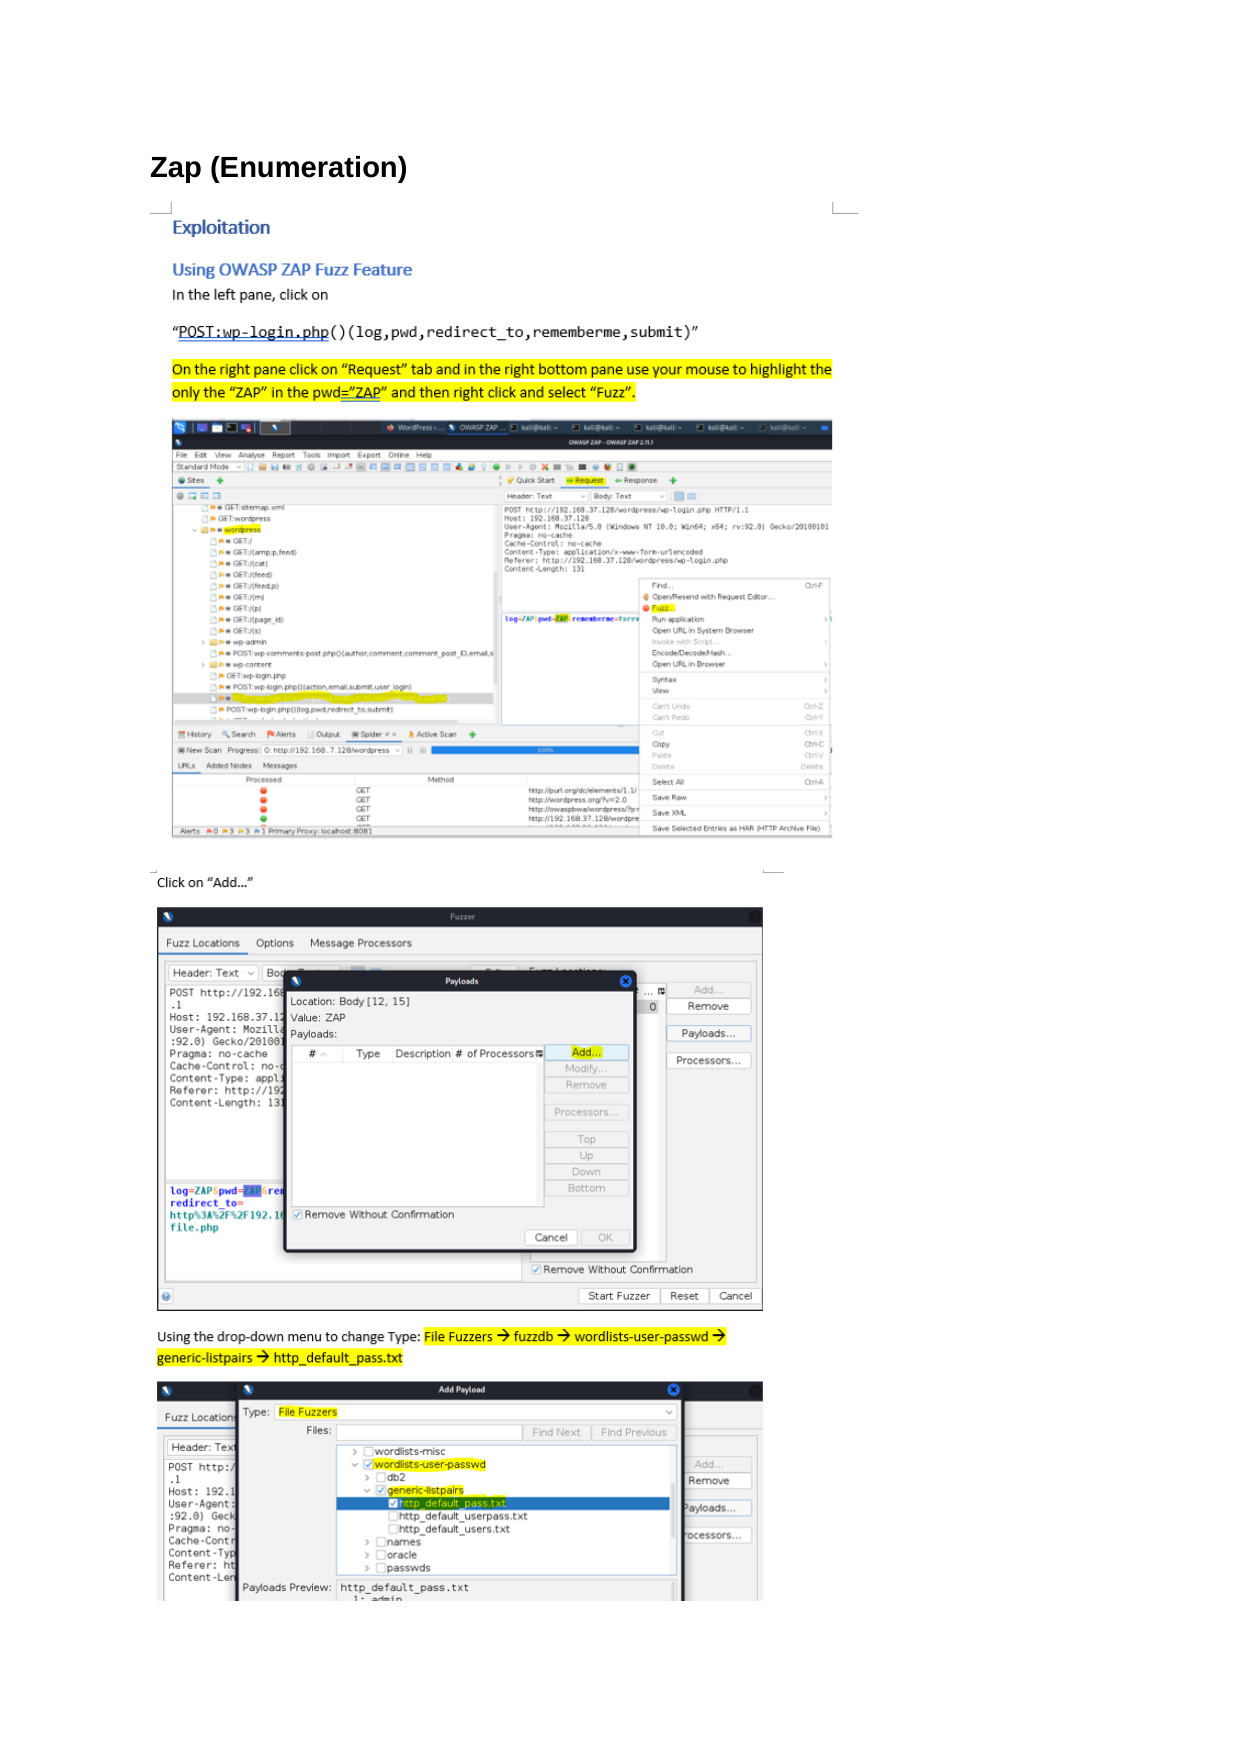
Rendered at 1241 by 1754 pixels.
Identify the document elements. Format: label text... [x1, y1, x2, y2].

picture [150, 202, 864, 852]
text Zap (Enumeration) [150, 150, 1090, 183]
picture [150, 870, 784, 1601]
